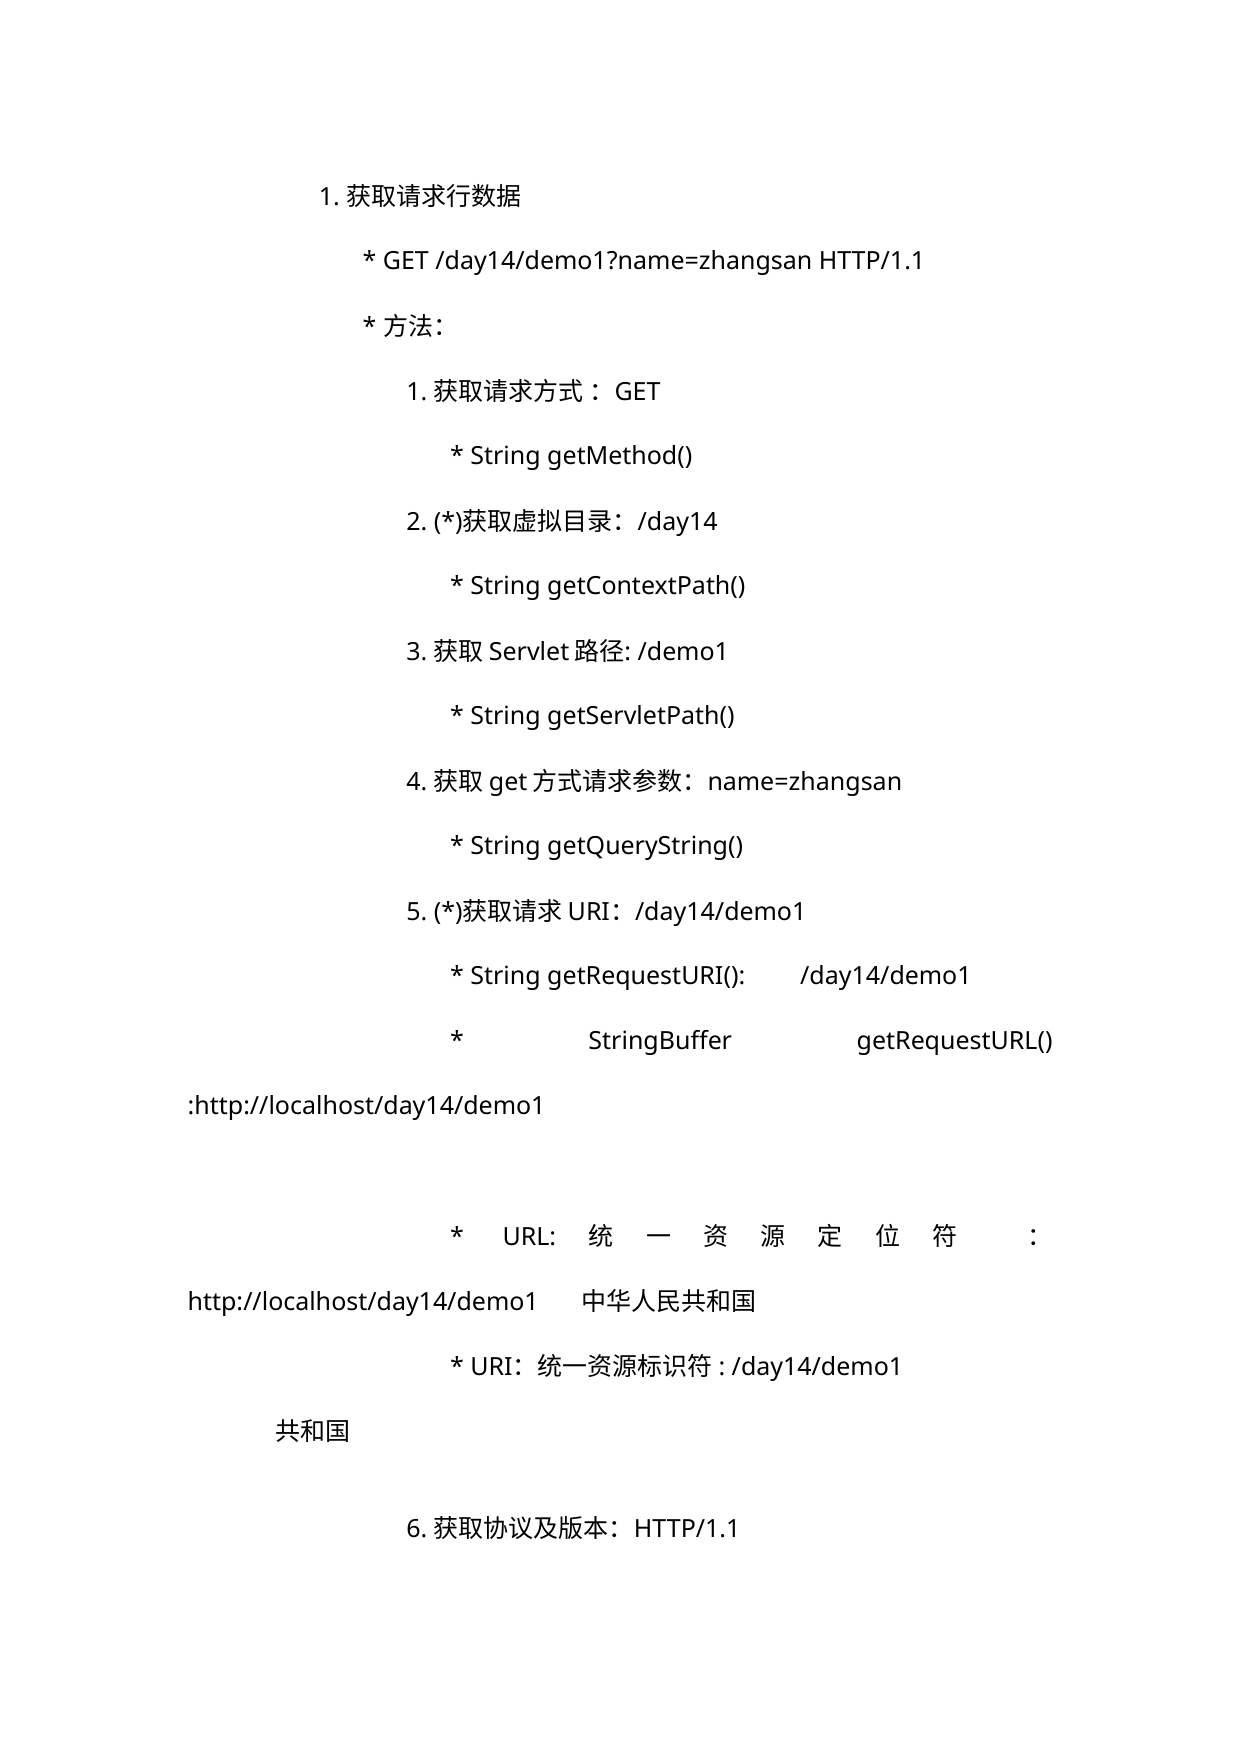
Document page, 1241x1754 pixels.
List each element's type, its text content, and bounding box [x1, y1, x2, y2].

text * String getQueryString() [187, 812, 1053, 877]
text 5. (*)获取请求URI：/day14/demo1 [187, 877, 1053, 942]
text 1. 获取请求方式 ：GET [187, 357, 1053, 422]
text * String getMethod() [187, 422, 1053, 487]
text 4. 获取get方式请求参数：name=zhangsan [187, 747, 1053, 812]
text * String getRequestURI(): /day14/demo1 [187, 942, 1053, 1007]
text * GET /day14/demo1?name=zhangsan HTTP/1.1 [187, 227, 1053, 292]
text 3. 获取Servlet路径: /demo1 [187, 617, 1053, 682]
text 1. 获取请求行数据 [187, 162, 1053, 227]
text * 方法： [187, 292, 1053, 357]
text * StringBuffer getRequestURL() :http://localhost/day14/demo1 [187, 1007, 1053, 1137]
text 2. (*)获取虚拟目录：/day14 [187, 487, 1053, 552]
text * String getContextPath() [187, 552, 1053, 617]
text * String getServletPath() [187, 682, 1053, 747]
text 6. 获取协议及版本：HTTP/1.1 [187, 1494, 1053, 1559]
text * URI：统一资源标识符 : /day14/demo1 共和国 [187, 1332, 1053, 1462]
text * URL:统一资源定位符 ： http://localhost/day14/demo1 中华人民共和国 [187, 1202, 1053, 1332]
